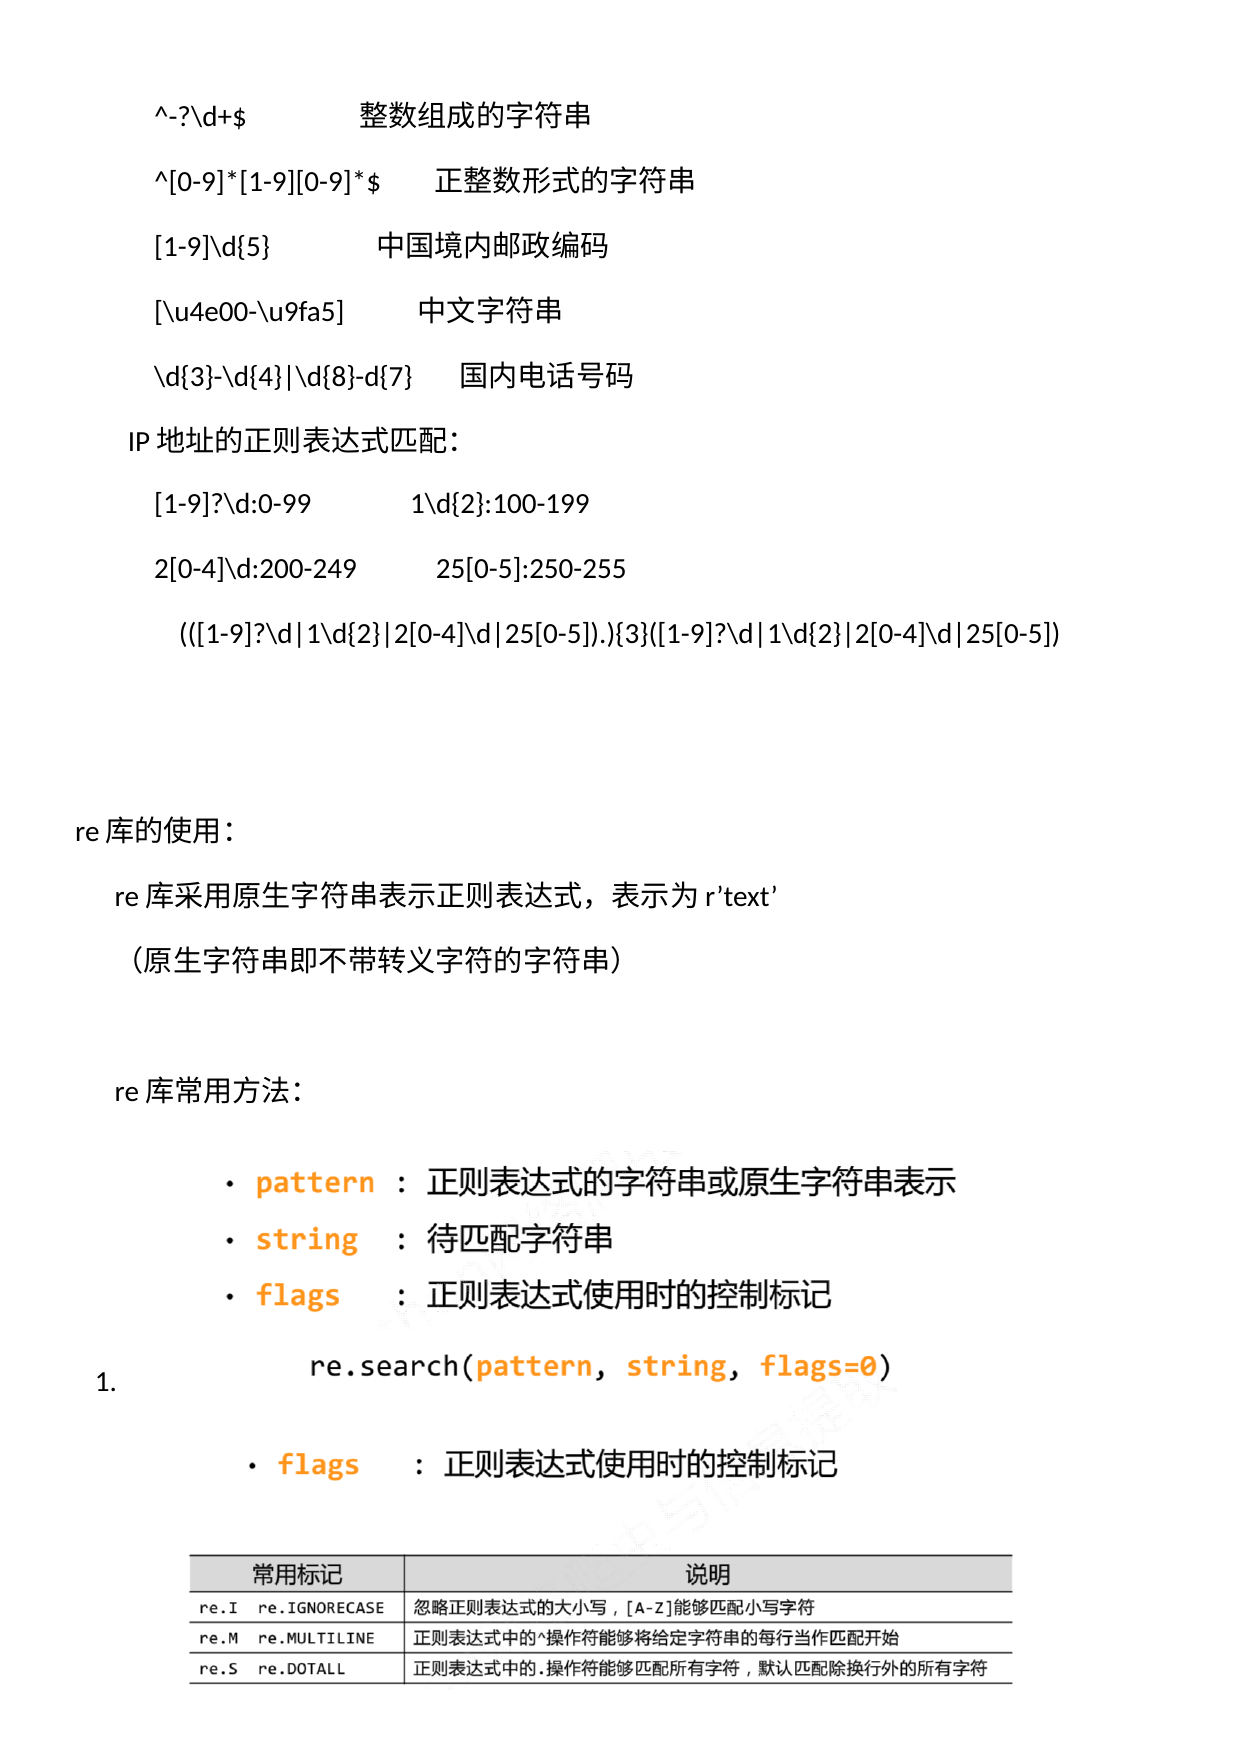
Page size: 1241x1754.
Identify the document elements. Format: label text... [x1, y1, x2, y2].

picture [208, 1150, 1001, 1330]
text \d{3}-\d{4}|\d{8}-d{7} 国内电话号码 [75, 341, 1165, 406]
text IP地址的正则表达式匹配： [75, 406, 1165, 471]
picture [180, 1349, 1020, 1690]
text （原生字符串即不带转义字符的字符串） [75, 926, 1165, 991]
text ^[0-9]*[1-9][0-9]*$ 正整数形式的字符串 [75, 146, 1165, 211]
text [1-9]?\d:0-99 1\d{2}:100-199 [75, 471, 1165, 536]
text [\u4e00-\u9fa5] 中文字符串 [75, 276, 1165, 341]
text [1-9]\d{5} 中国境内邮政编码 [75, 211, 1165, 276]
text re库的使用： [75, 796, 1165, 861]
text (([1-9]?\d|1\d{2}|2[0-4]\d|25[0-5]).){3}([1-9]?\d|1\d{2}|2[0-4]\d|25[0-5]) [75, 601, 1165, 666]
text 2[0-4]\d:200-249 25[0-5]:250-255 [75, 536, 1165, 601]
text re库常用方法： [75, 1056, 1165, 1121]
text 1. [75, 1348, 1165, 1413]
text re库采用原生字符串表示正则表达式，表示为r’text’ [75, 861, 1165, 926]
text ^-?\d+$ 整数组成的字符串 [75, 81, 1165, 146]
